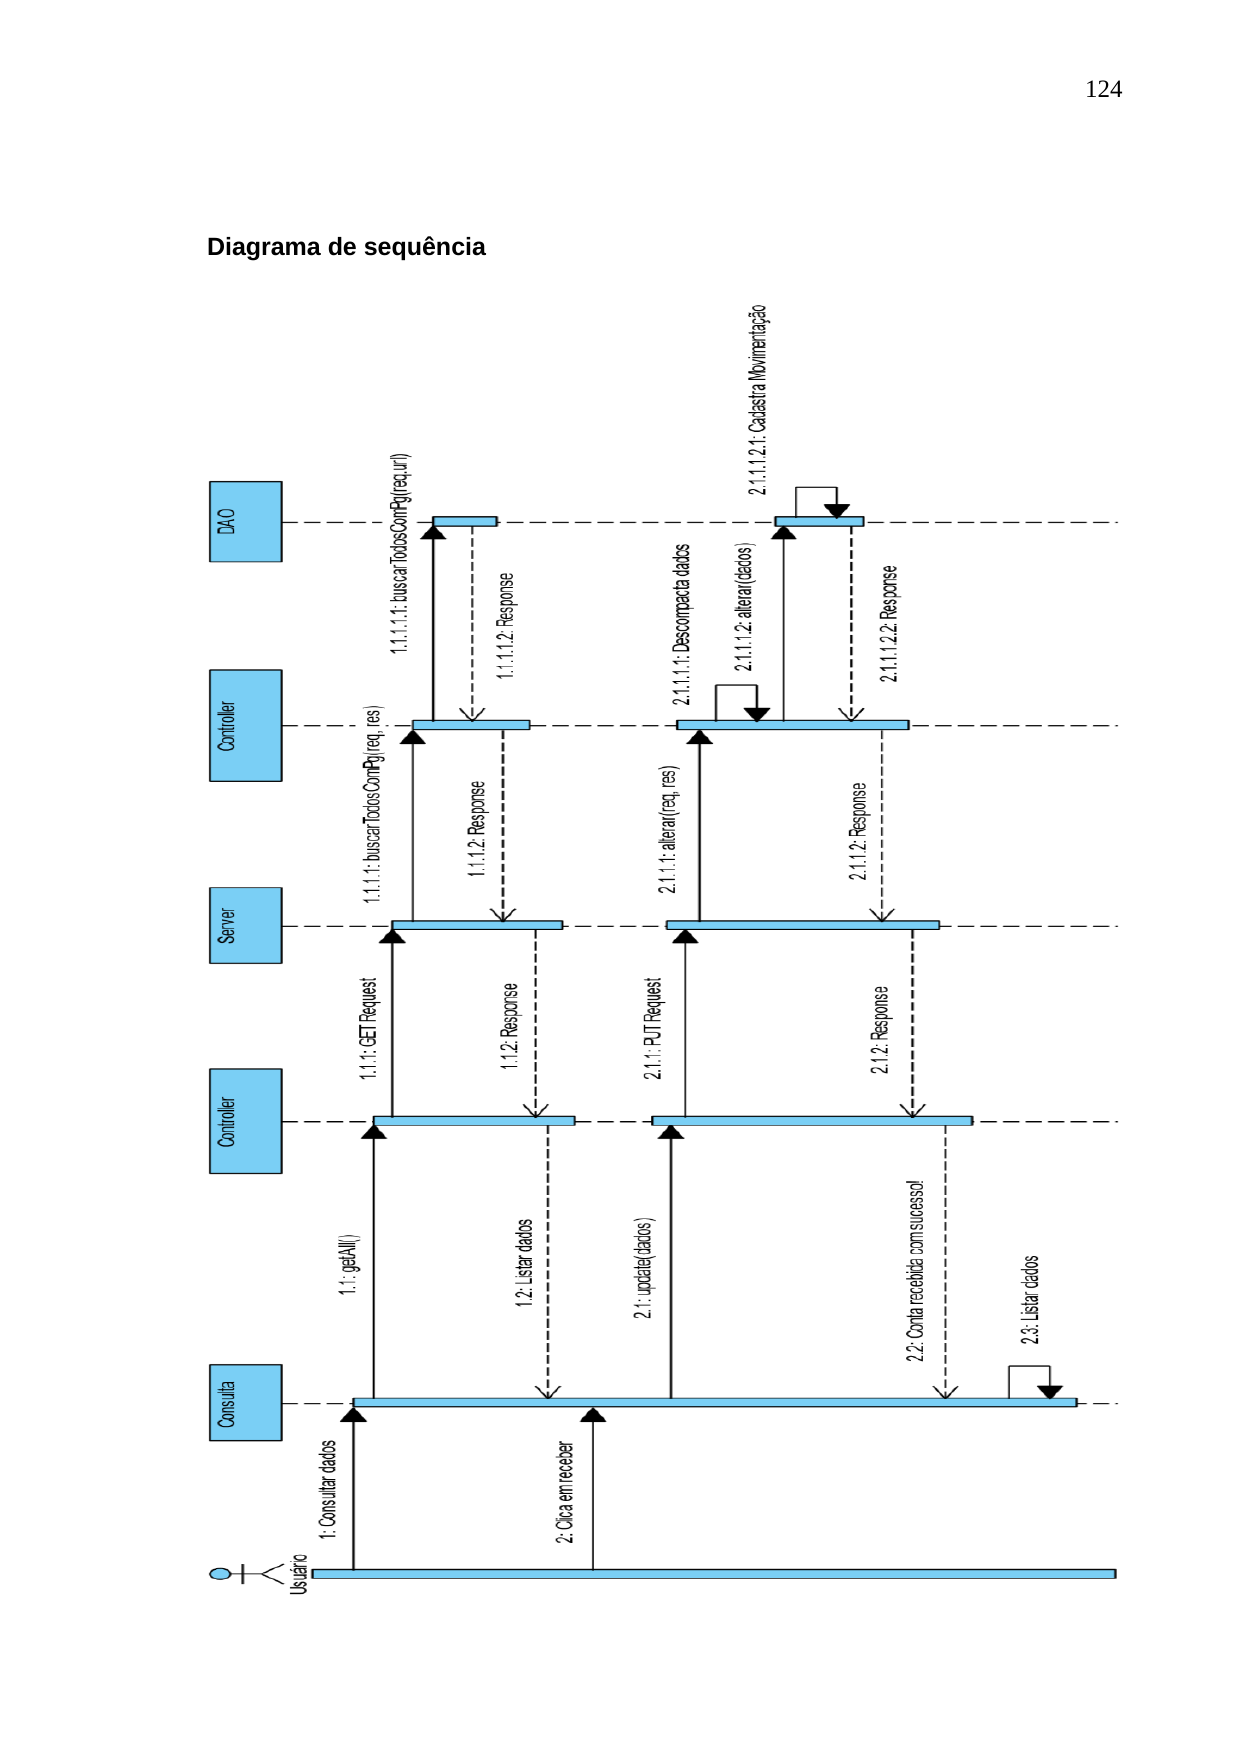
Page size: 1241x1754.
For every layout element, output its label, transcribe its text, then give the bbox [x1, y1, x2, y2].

picture [207, 285, 1125, 1607]
text Diagrama de sequência [207, 232, 1122, 261]
